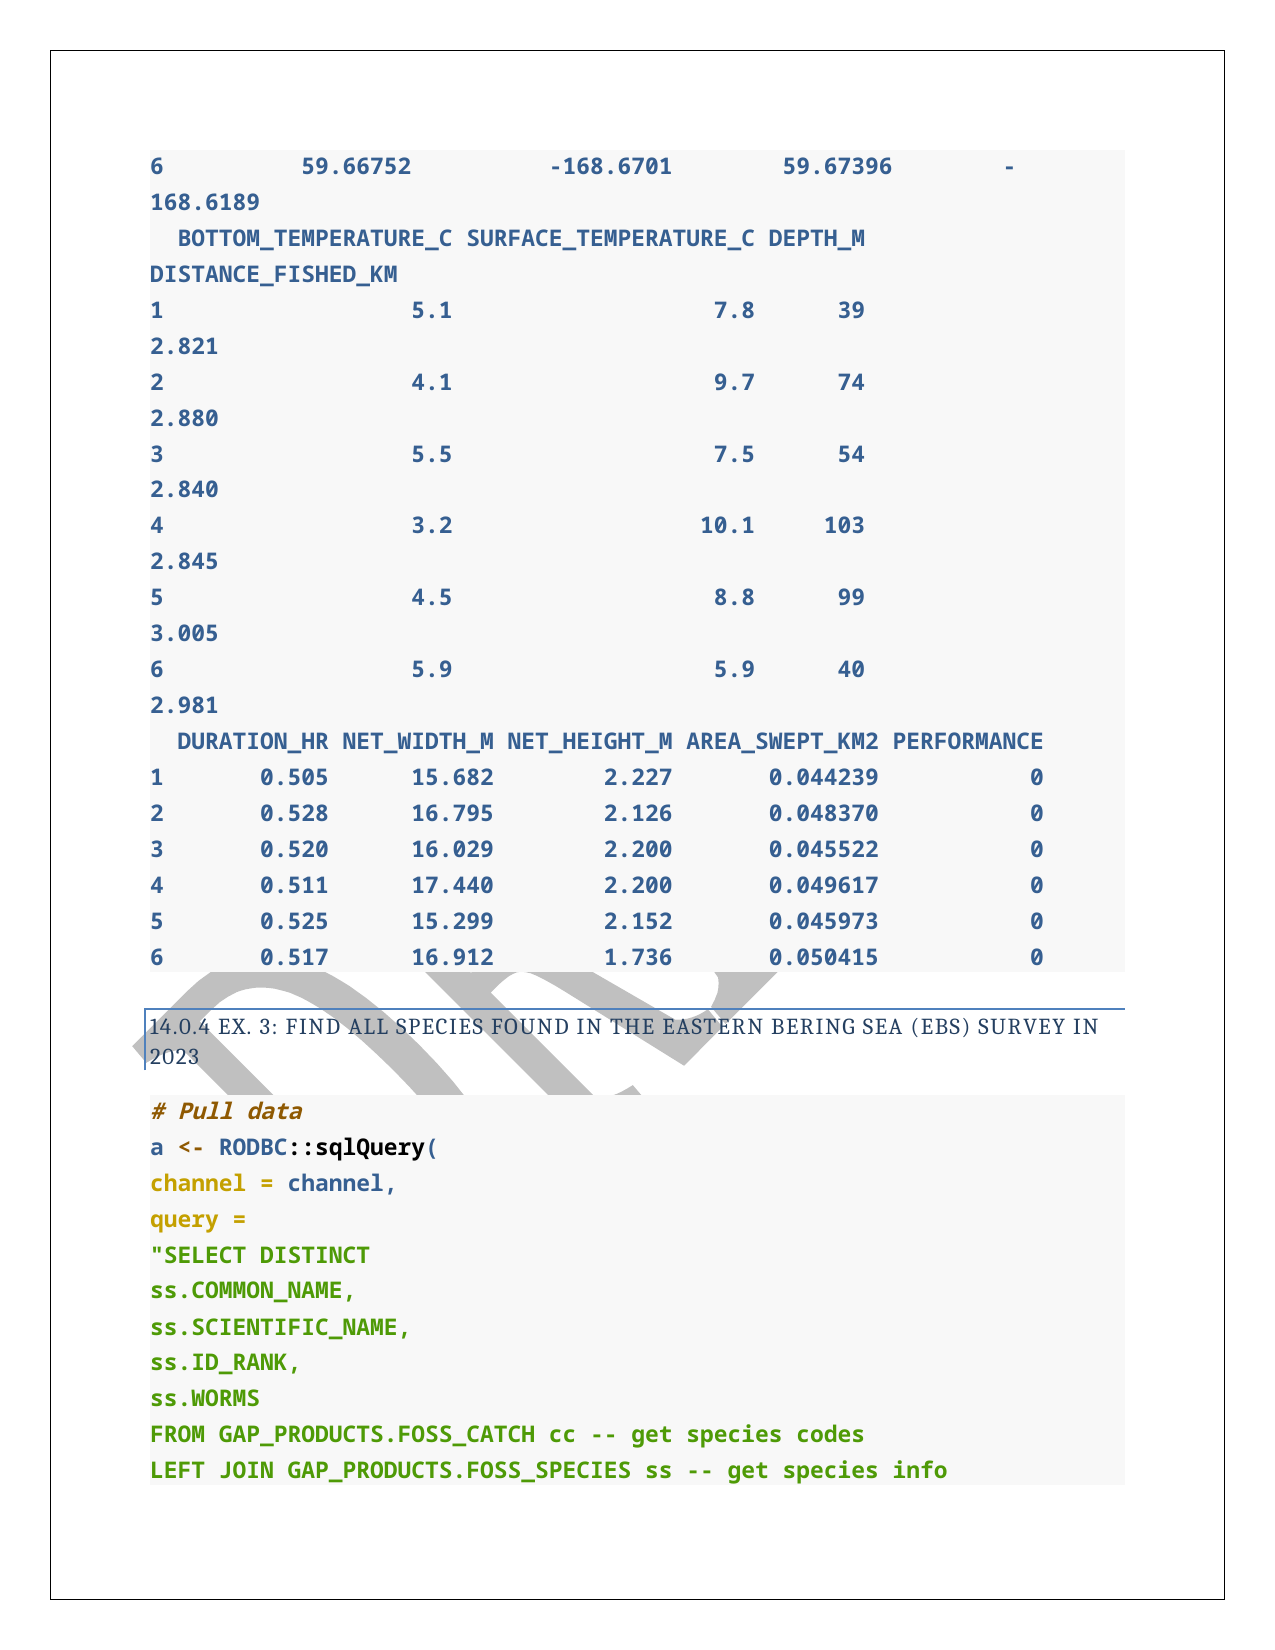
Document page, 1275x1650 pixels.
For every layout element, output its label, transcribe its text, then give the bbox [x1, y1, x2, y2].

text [150, 150, 1125, 972]
subtitle 14.0.4 Ex. 3: Find all species found in the eastern Bering Sea (EBS) survey in 2023 [146, 1010, 1125, 1070]
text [150, 1095, 1125, 1485]
